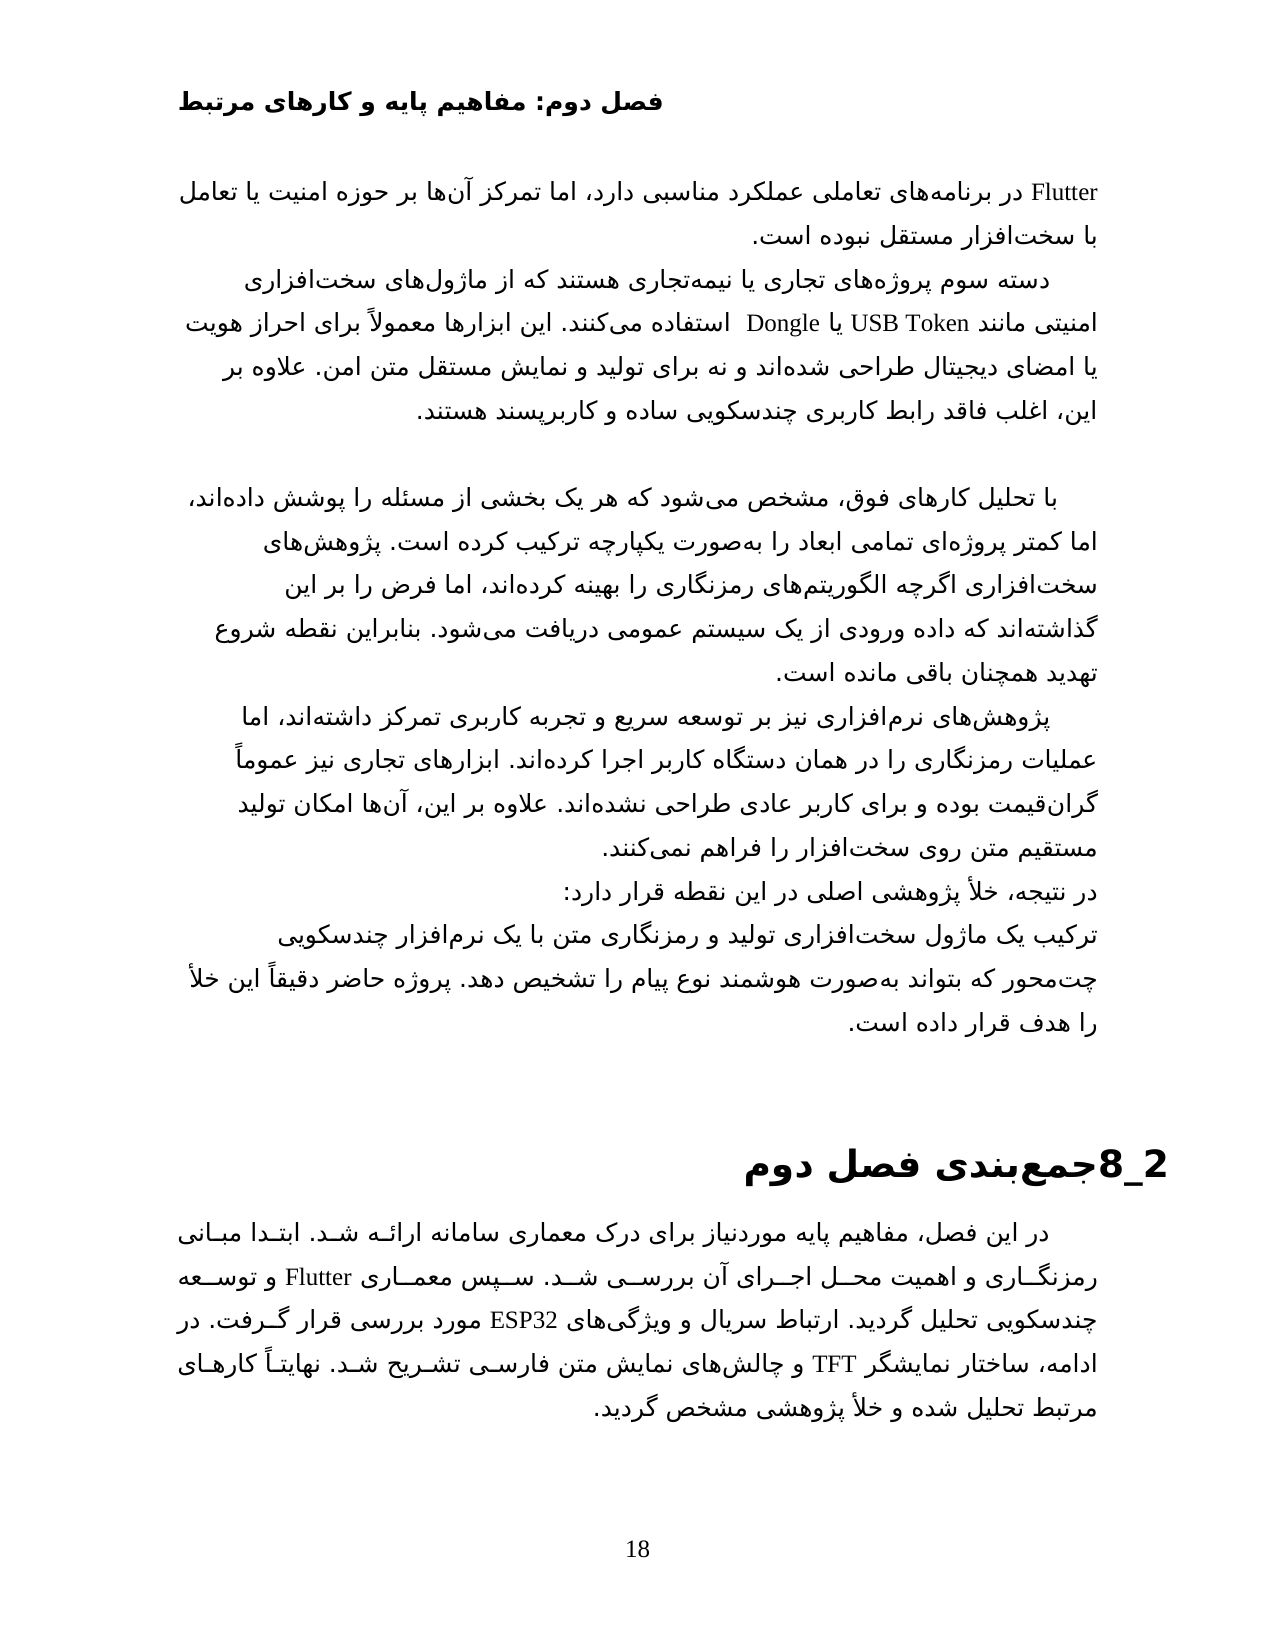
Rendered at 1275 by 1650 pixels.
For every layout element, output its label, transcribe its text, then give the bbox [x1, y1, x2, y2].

text در این فصل، مفاهیم پایه موردنیاز برای درک معماری سامانه ارائه شد. ابتدا مبانی رمزنگاری و اهمیت محل اجرای آن بررسی شد. سپس معماری Flutter و توسعه چندسکویی تحلیل گردید. ارتباط سریال و ویژگی‌های ESP32 مورد بررسی قرار گرفت. در ادامه، ساختار نمایشگر TFT و چالش‌های نمایش متن فارسی تشریح شد. نهایتاً کارهای مرتبط تحلیل شده و خلأ پژوهشی مشخص گردید. [177, 1218, 1098, 1422]
text پژوهش‌های نرم‌افزاری نیز بر توسعه سریع و تجربه کاربری تمرکز داشته‌اند، اما عملیات رمزنگاری را در همان دستگاه کاربر اجرا کرده‌اند. ابزارهای تجاری نیز عموماً گران‌قیمت بوده و برای کاربر عادی طراحی نشده‌اند. علاوه بر این، آن‌ها امکان تولید مستقیم متن روی سخت‌افزار را فراهم نمی‌کنند. [177, 702, 1098, 862]
subtitle جمع‌بندی فصل دوم [177, 1142, 1098, 1186]
text با تحلیل کارهای فوق، مشخص می‌شود که هر یک بخشی از مسئله را پوشش داده‌اند، اما کمتر پروژه‌ای تمامی ابعاد را به‌صورت یکپارچه ترکیب کرده است. پژوهش‌های سخت‌افزاری اگرچه الگوریتم‌های رمزنگاری را بهینه کرده‌اند، اما فرض را بر این گذاشته‌اند که داده ورودی از یک سیستم عمومی دریافت می‌شود. بنابراین نقطه شروع تهدید همچنان باقی مانده است. [177, 483, 1098, 687]
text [177, 177, 1098, 250]
text در نتیجه، خلأ پژوهشی اصلی در این نقطه قرار دارد: ترکیب یک ماژول سخت‌افزاری تولید و رمزنگاری متن با یک نرم‌افزار چندسکویی چت‌محور که بتواند به‌صورت هوشمند نوع پیام را تشخیص دهد. پروژه حاضر دقیقاً این خلأ را هدف قرار داده است. [177, 877, 1098, 1037]
text دسته سوم پروژه‌های تجاری یا نیمه‌تجاری هستند که از ماژول‌های سخت‌افزاری امنیتی مانند USB Token یا Dongle استفاده می‌کنند. این ابزارها معمولاً برای احراز هویت یا امضای دیجیتال طراحی شده‌اند و نه برای تولید و نمایش مستقل متن امن. علاوه بر این، اغلب فاقد رابط کاربری چندسکویی ساده و کاربرپسند هستند. [177, 265, 1098, 425]
